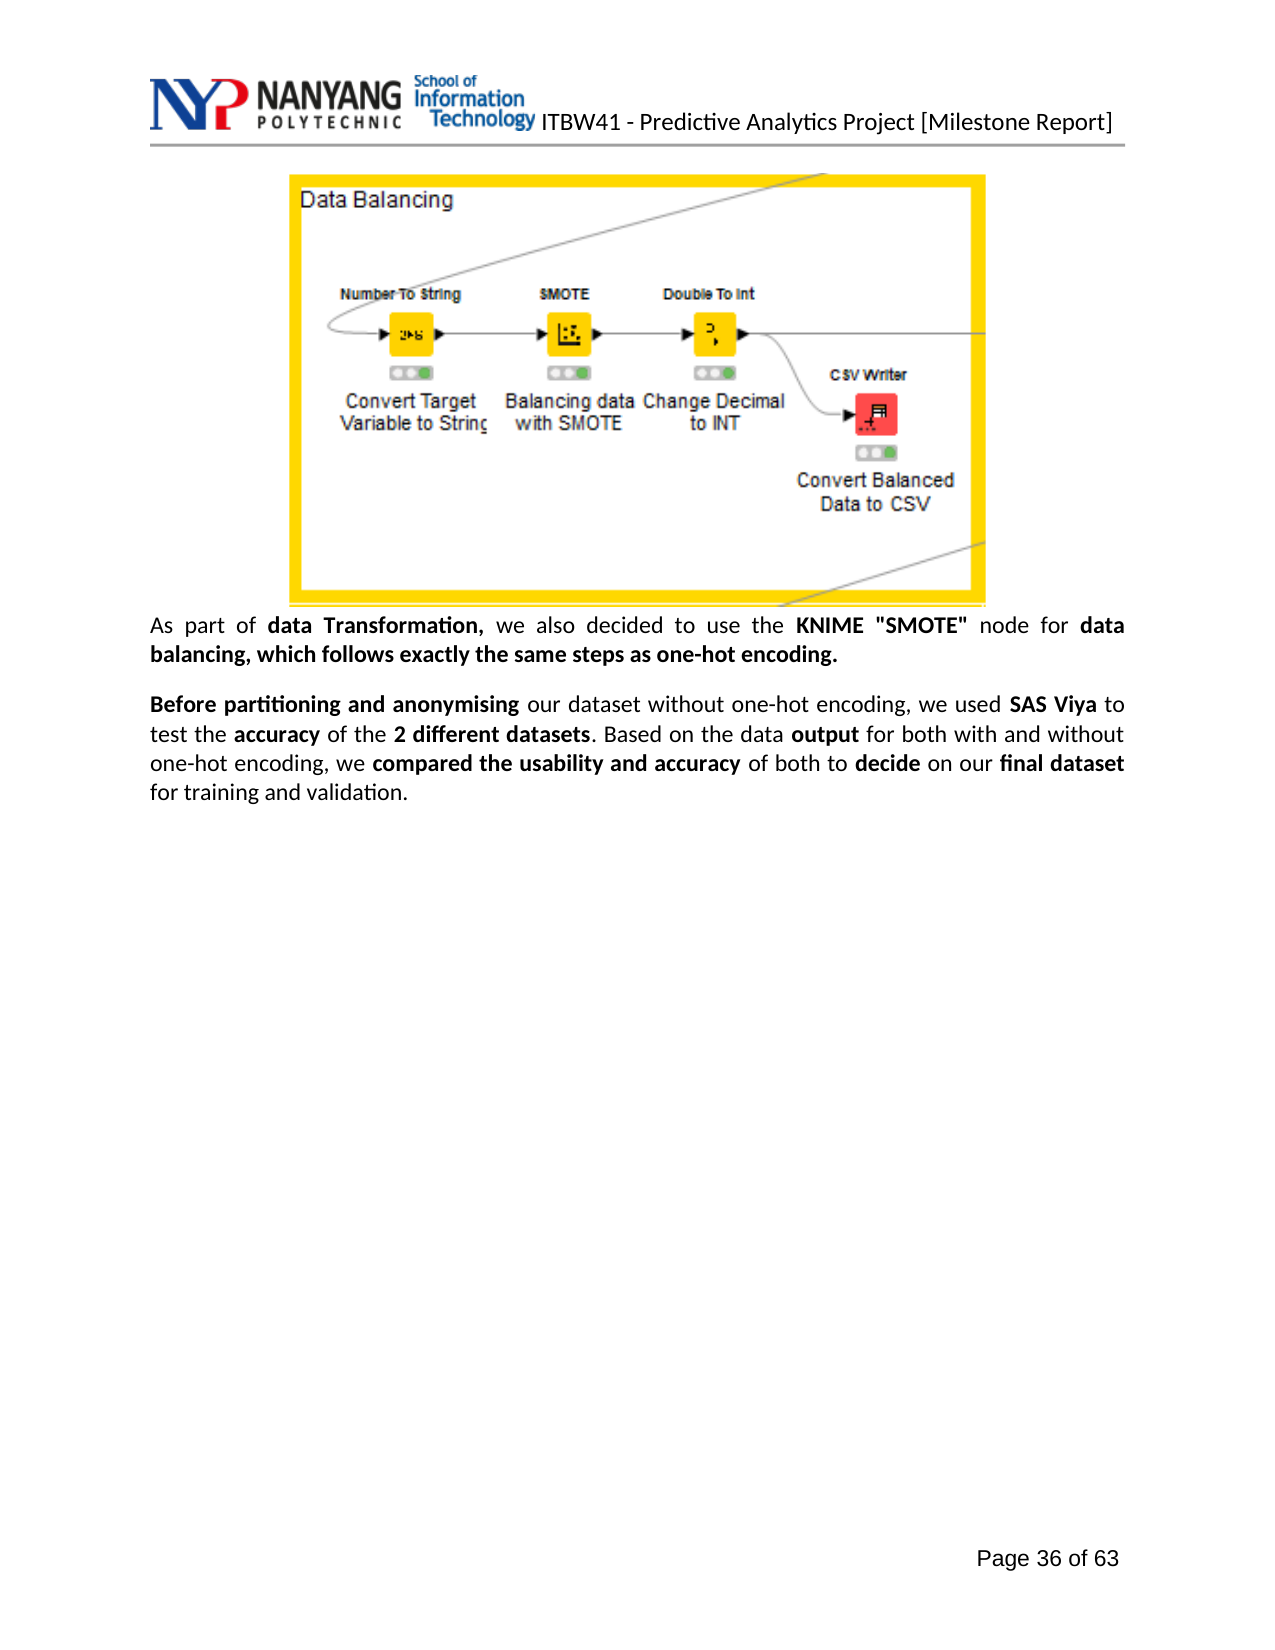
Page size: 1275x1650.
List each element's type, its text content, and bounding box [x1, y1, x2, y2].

picture [289, 173, 986, 607]
text As part of data Transformation, we also decided to use the KNIME "SMOTE" node for data balancing, which follows exactly the same steps as one-hot encoding. [150, 610, 1125, 668]
picture [150, 75, 536, 131]
text Before partitioning and anonymising our dataset without one-hot encoding, we used SAS Viya to test the accuracy of the 2 different datasets. Based on the data output for both with and without one-hot encoding, we compared the usability and accuracy of both to decide on our final dataset for training and validation. [150, 689, 1125, 806]
